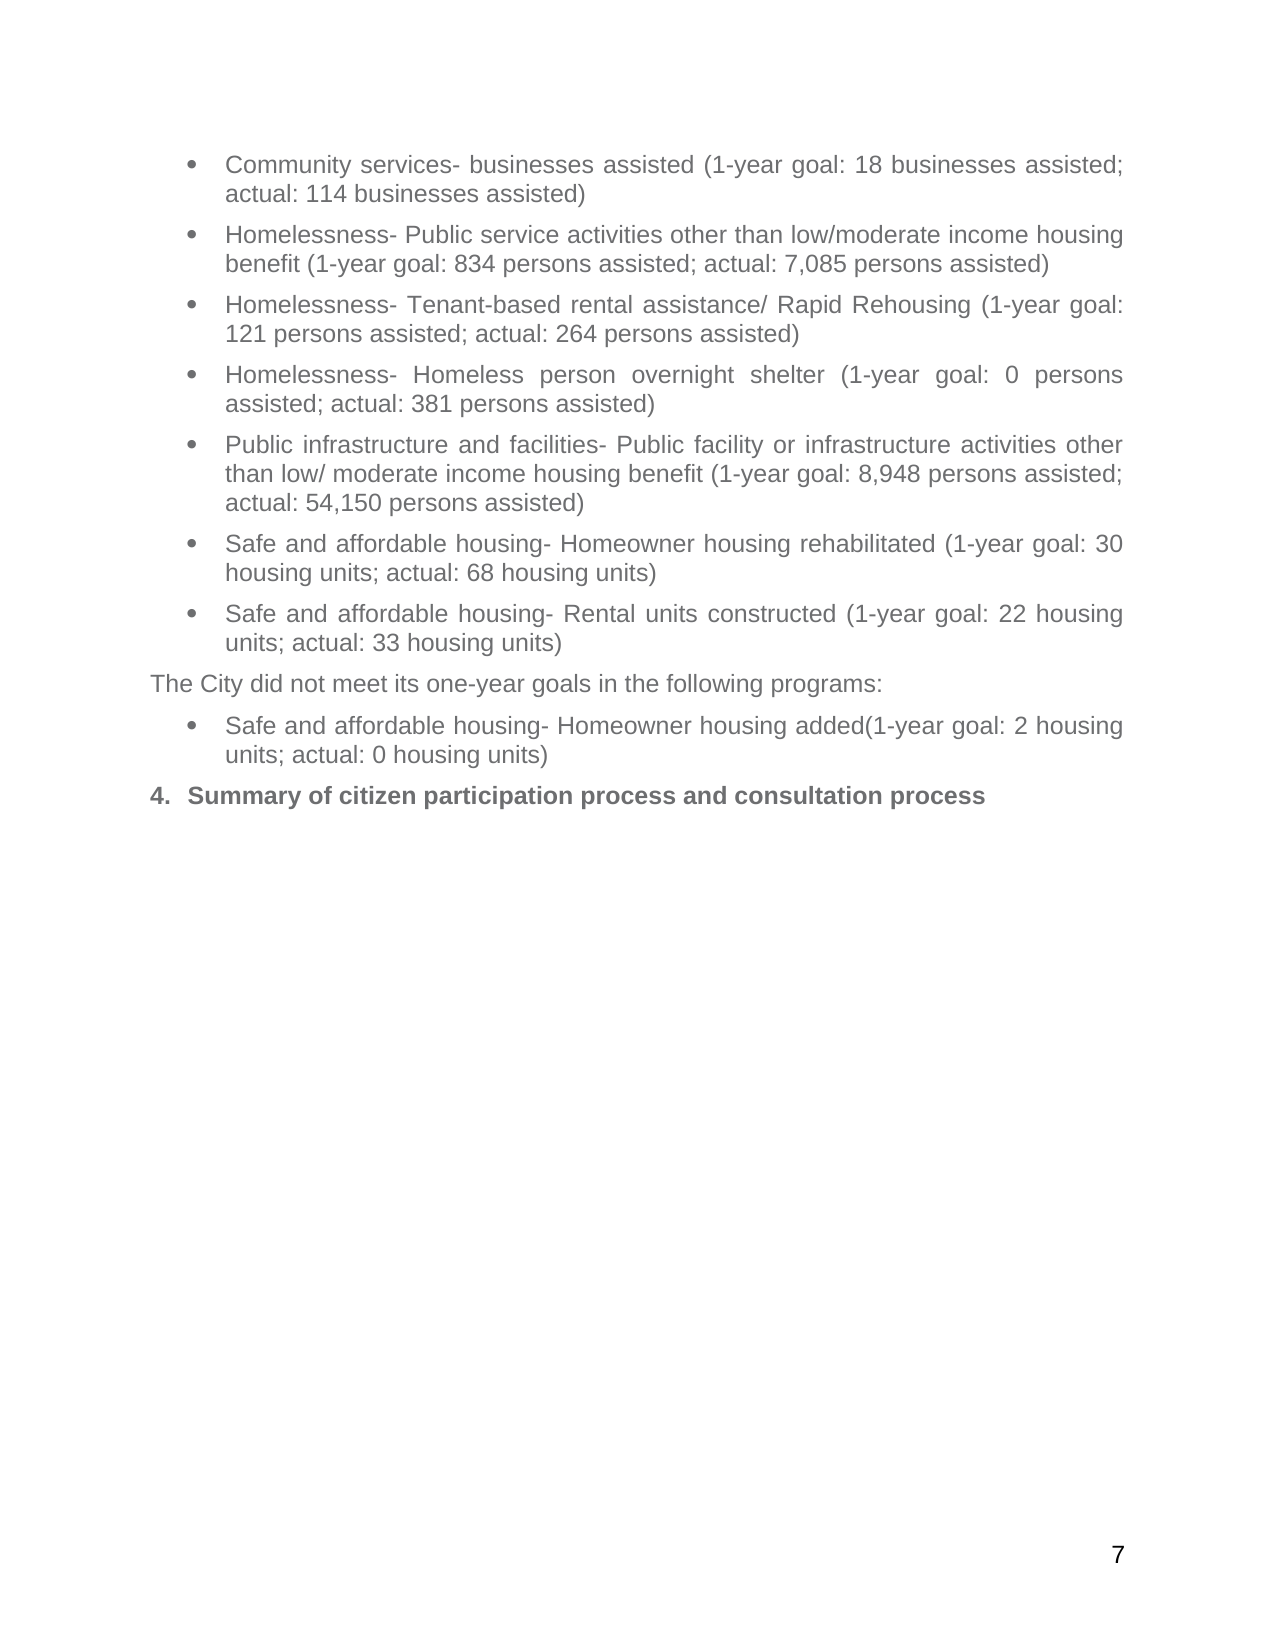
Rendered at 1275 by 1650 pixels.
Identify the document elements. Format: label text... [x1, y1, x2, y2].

list Public infrastructure and facilities- Public facility or infrastructure activities other than low/ moderate income housing benefit (1-year goal: 8,948 persons assisted; actual: 54,150 persons assisted) [187, 430, 1125, 517]
list Summary of citizen participation process and consultation process [150, 781, 1125, 809]
list Safe and affordable housing- Rental units constructed (1-year goal: 22 housing units; actual: 33 housing units) [187, 599, 1125, 657]
list Homelessness- Tenant-based rental assistance/ Rapid Rehousing (1-year goal: 121 persons assisted; actual: 264 persons assisted) [187, 290, 1125, 348]
list Homelessness- Public service activities other than low/moderate income housing benefit (1-year goal: 834 persons assisted; actual: 7,085 persons assisted) [187, 220, 1125, 278]
list Homelessness- Homeless person overnight shelter (1-year goal: 0 persons assisted; actual: 381 persons assisted) [187, 360, 1125, 418]
list Safe and affordable housing- Homeowner housing added(1-year goal: 2 housing units; actual: 0 housing units) [187, 711, 1125, 768]
text The City did not meet its one-year goals in the following programs: [150, 669, 1125, 698]
list Safe and affordable housing- Homeowner housing rehabilitated (1-year goal: 30 housing units; actual: 68 housing units) [187, 529, 1125, 587]
list Community services- businesses assisted (1-year goal: 18 businesses assisted; actual: 114 businesses assisted) [187, 150, 1125, 208]
